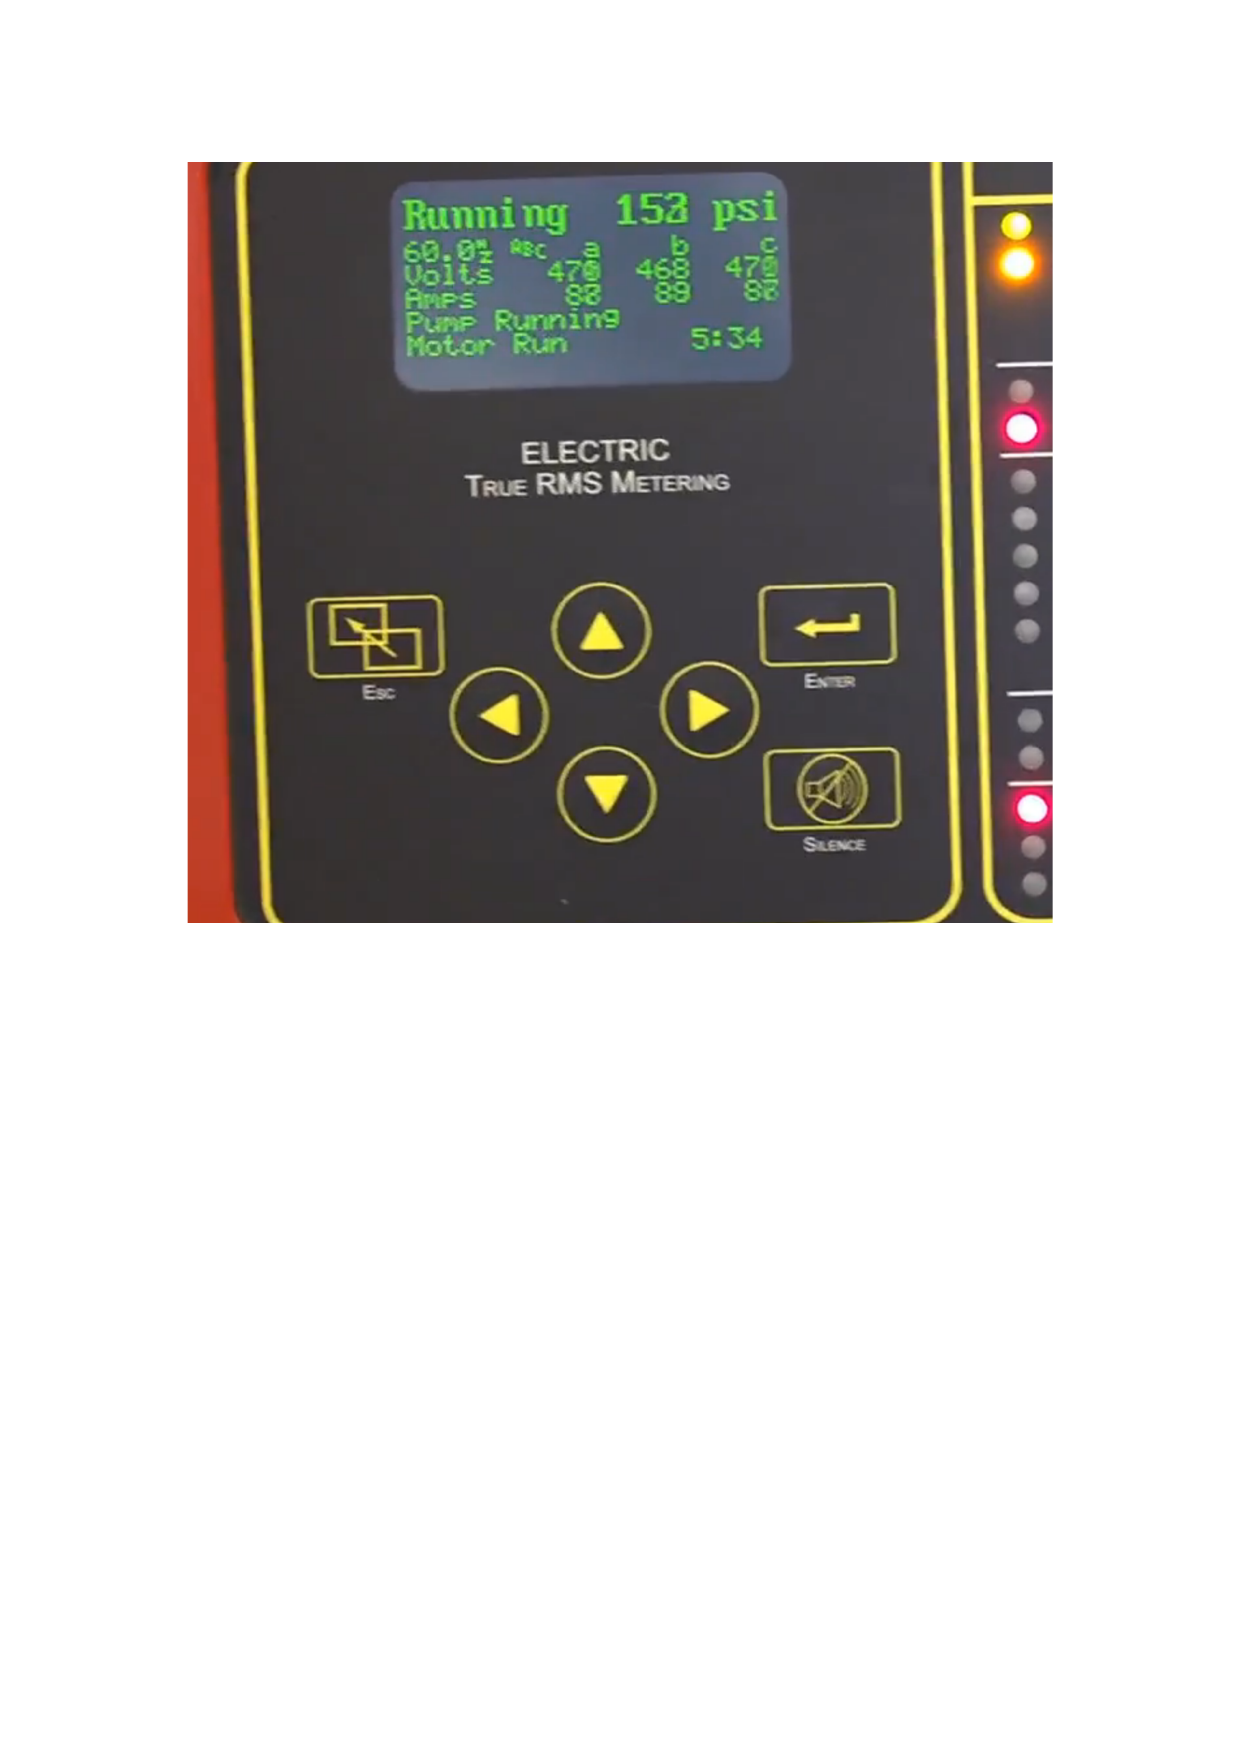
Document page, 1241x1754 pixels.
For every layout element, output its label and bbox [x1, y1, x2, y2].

picture [187, 162, 1053, 923]
